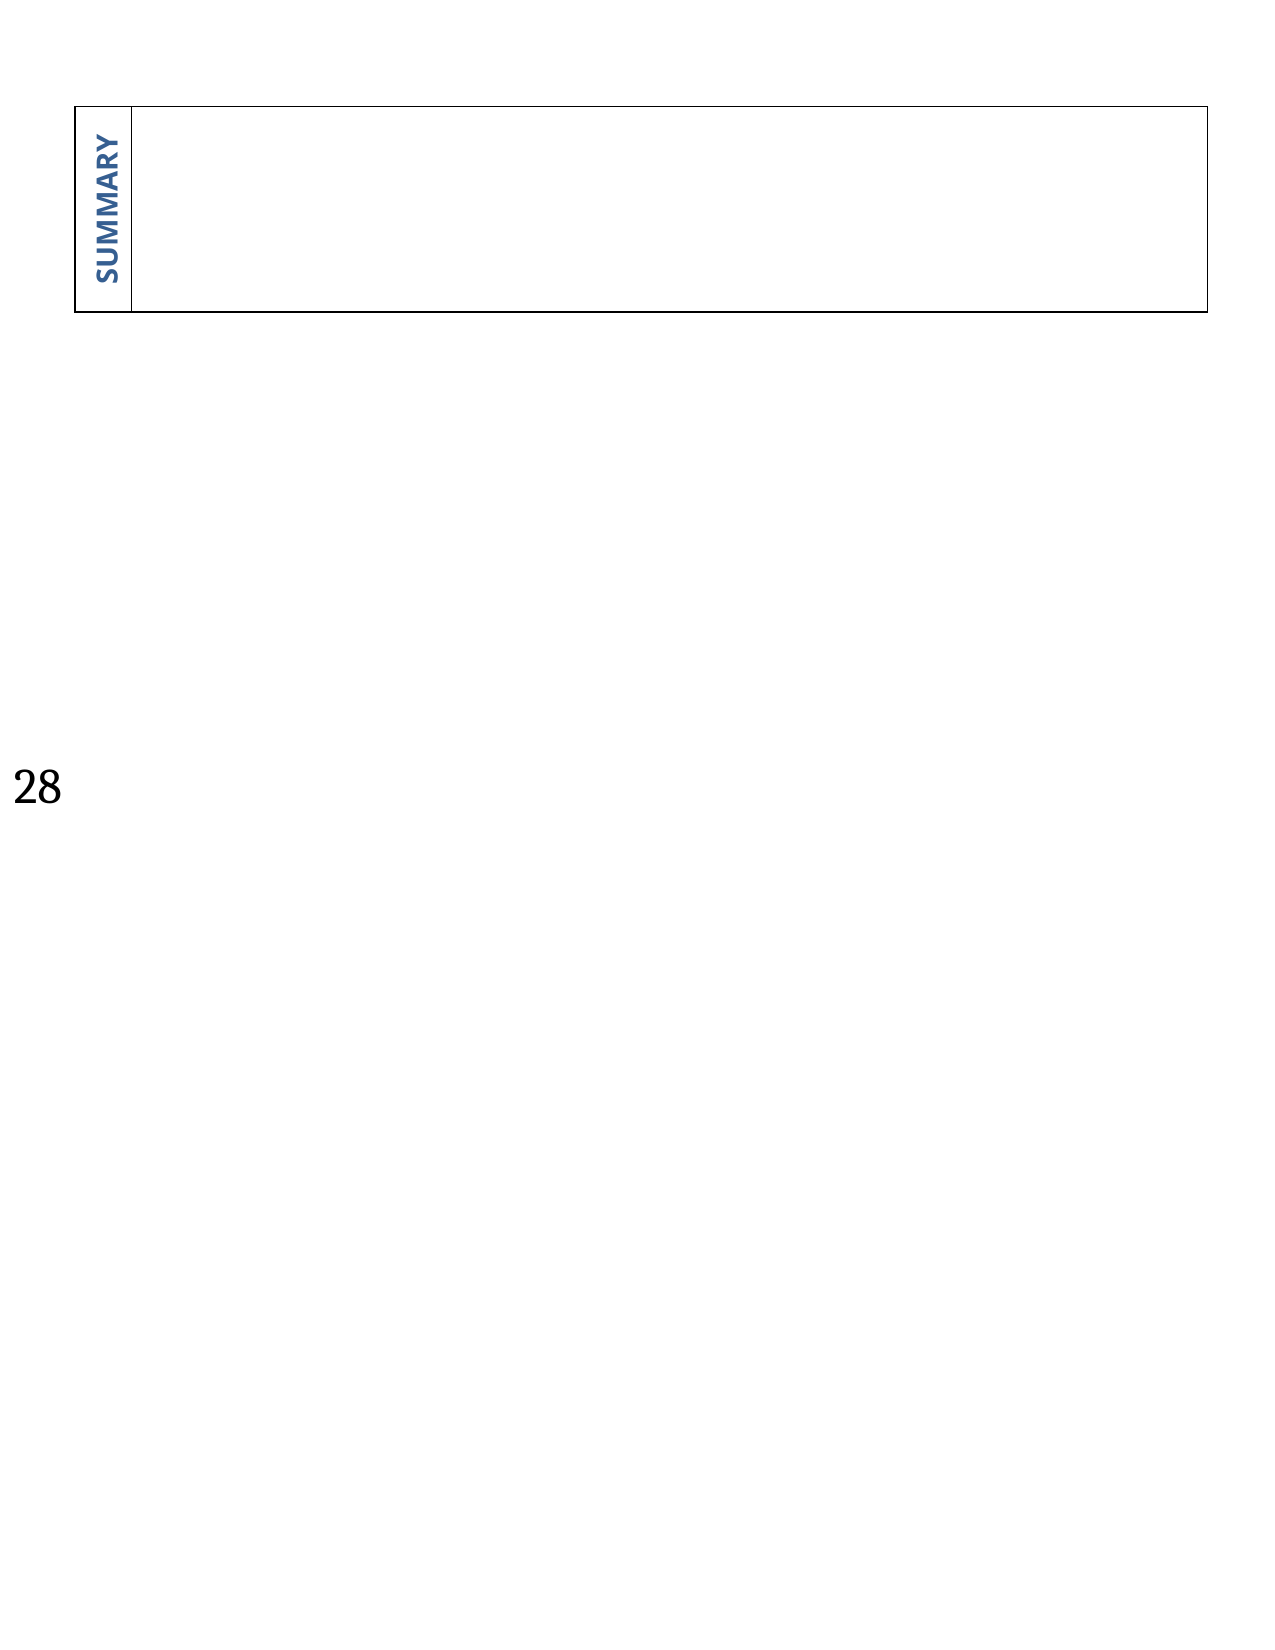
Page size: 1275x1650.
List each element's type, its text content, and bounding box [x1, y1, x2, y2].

table_cell [132, 107, 1207, 311]
table_cell SUMMARY [76, 107, 131, 311]
